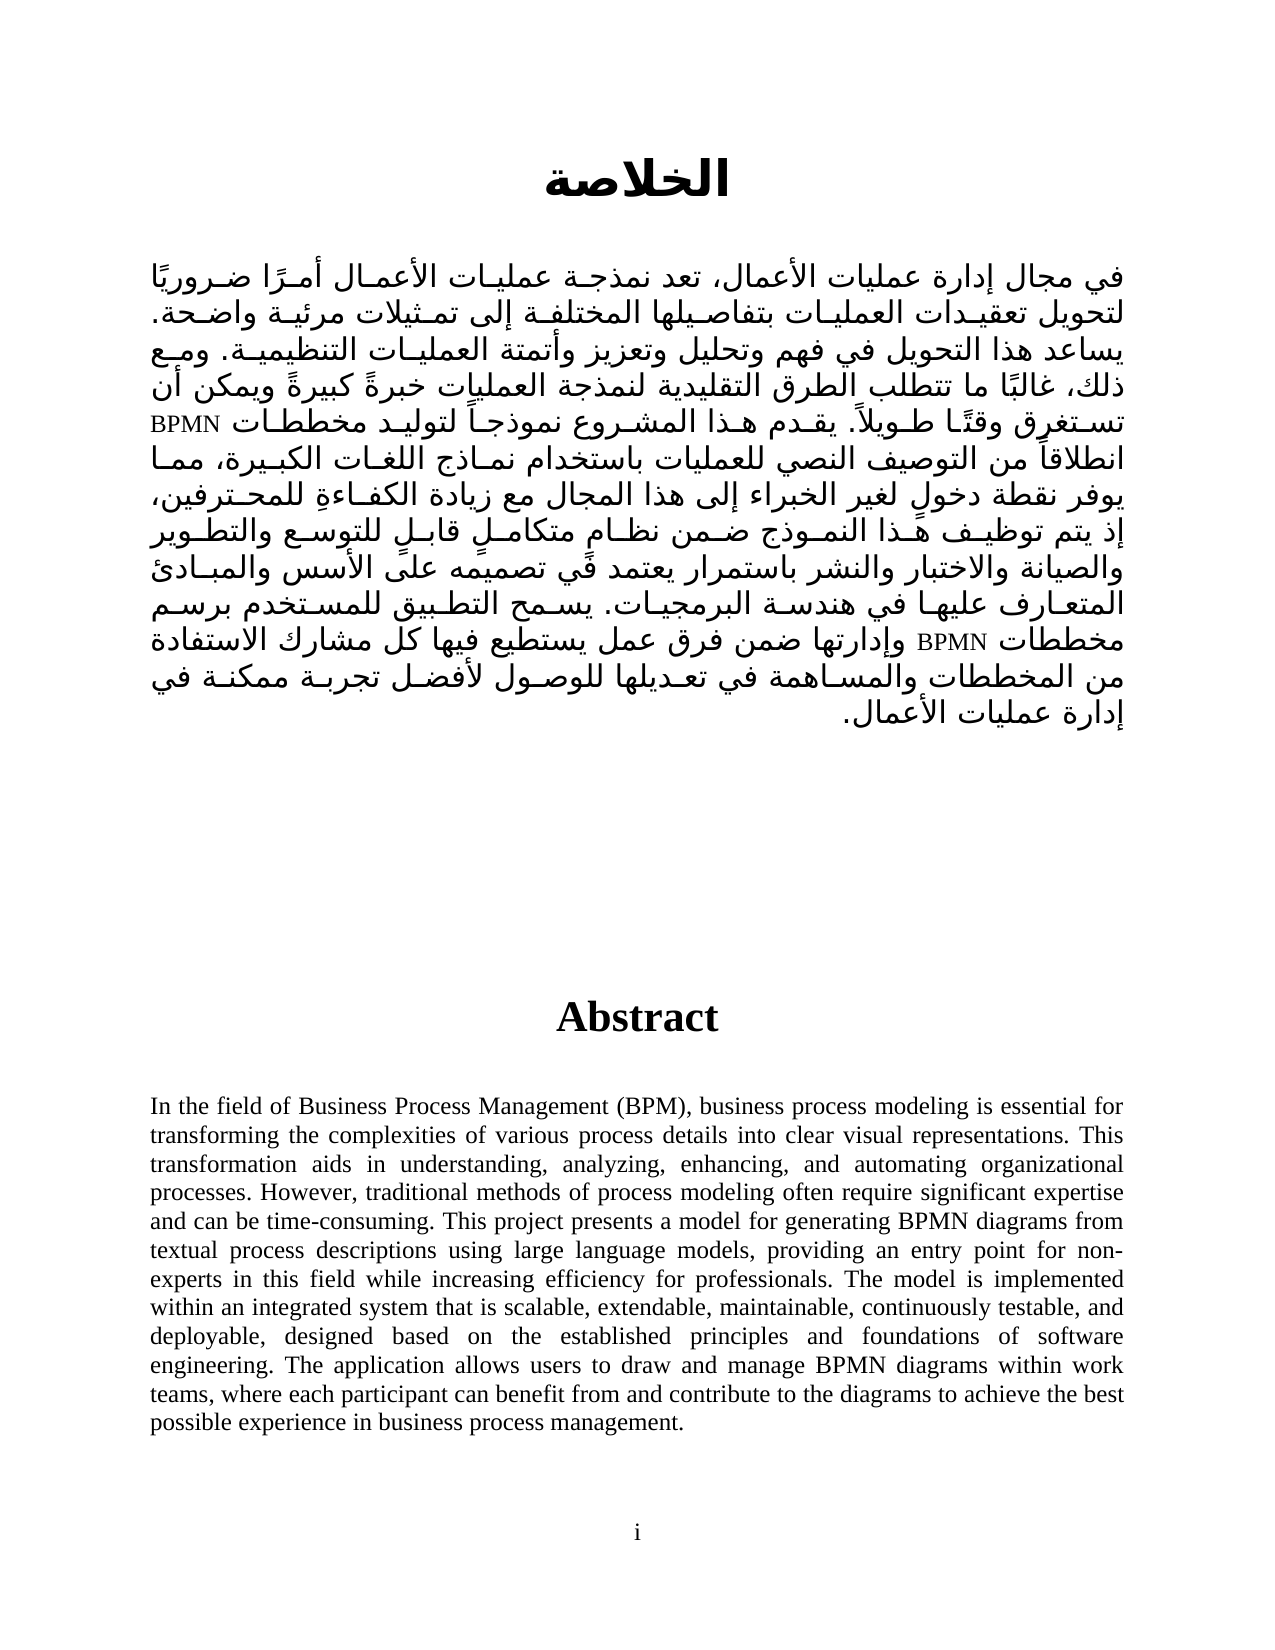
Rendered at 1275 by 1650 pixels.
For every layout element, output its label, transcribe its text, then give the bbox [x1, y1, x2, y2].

text In the field of Business Process Management (BPM), business process modeling is essential for transforming the complexities of various process details into clear visual representations. This transformation aids in understanding, analyzing, enhancing, and automating organizational processes. However, traditional methods of process modeling often require significant expertise and can be time-consuming. This project presents a model for generating BPMN diagrams from textual process descriptions using large language models, providing an entry point for non-experts in this field while increasing efficiency for professionals. The model is implemented within an integrated system that is scalable, extendable, maintainable, continuously testable, and deployable, designed based on the established principles and foundations of software engineering. The application allows users to draw and manage BPMN diagrams within work teams, where each participant can benefit from and contribute to the diagrams to achieve the best possible experience in business process management. [150, 1091, 1125, 1436]
text Abstract [150, 991, 1125, 1041]
text الخلاصة [150, 150, 1125, 208]
text في مجال إدارة عمليات الأعمال، تعد نمذجة عمليات الأعمال أمرًا ضروريًا لتحويل تعقيدات العمليات بتفاصيلها المختلفة إلى تمثيلات مرئية واضحة. يساعد هذا التحويل في فهم وتحليل وتعزيز وأتمتة العمليات التنظيمية. ومع ذلك، غالبًا ما تتطلب الطرق التقليدية لنمذجة العمليات خبرةً كبيرةً ويمكن أن تستغرق وقتًا طويلاً. يقدم هذا المشروع نموذجاً لتوليد مخططات BPMN انطلاقاً من التوصيف النصي للعمليات باستخدام نماذج اللغات الكبيرة، مما يوفر نقطة دخولٍ لغير الخبراء إلى هذا المجال مع زيادة الكفاءةِ للمحترفين، إذ يتم توظيف هذا النموذج ضمن نظامٍ متكاملٍ قابلٍ للتوسع والتطوير والصيانة والاختبار والنشر باستمرار يعتمد في تصميمه على الأسس والمبادئ المتعارف عليها في هندسة البرمجيات. يسمح التطبيق للمستخدم برسم مخططات BPMN وإدارتها ضمن فرق عمل يستطيع فيها كل مشارك الاستفادة من المخططات والمساهمة في تعديلها للوصول لأفضل تجربة ممكنة في إدارة عمليات الأعمال. [150, 258, 1125, 731]
